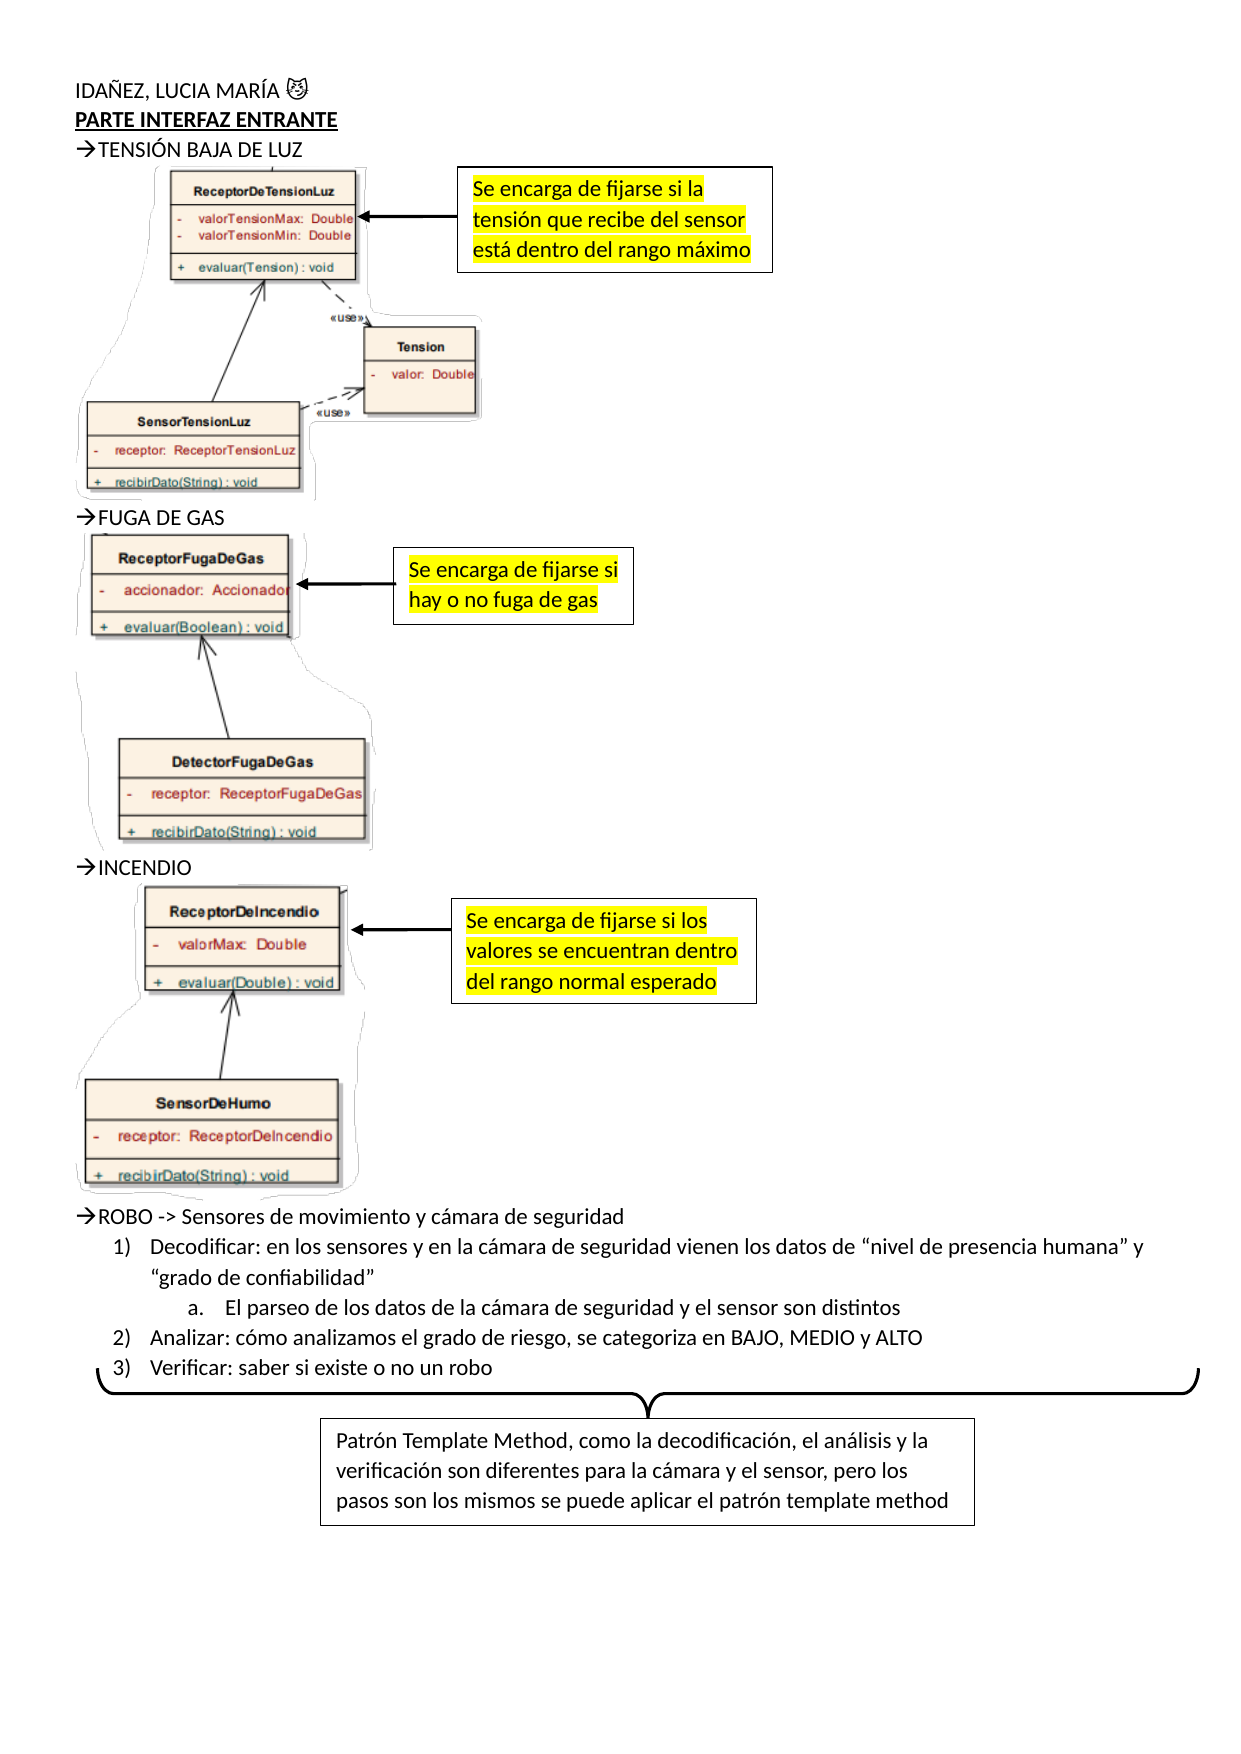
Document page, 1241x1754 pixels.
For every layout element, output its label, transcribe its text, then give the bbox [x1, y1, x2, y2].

picture [75, 883, 365, 1201]
list Verificar: saber si existe o no un robo [112, 1353, 1165, 1381]
text ROBO -> Sensores de movimiento y cámara de seguridad [75, 1202, 1165, 1230]
list Decodificar: en los sensores y en la cámara de seguridad vienen los datos de “nivel de presencia humana” y “grado de confiabilidad” [112, 1232, 1165, 1291]
text INCENDIO [75, 853, 1165, 881]
list El parseo de los datos de la cámara de seguridad y el sensor son distintos [187, 1293, 1165, 1321]
list Analizar: cómo analizamos el grado de riesgo, se categoriza en BAJO, MEDIO y ALTO [112, 1323, 1165, 1351]
text TENSIÓN BAJA DE LUZ [75, 135, 1165, 163]
picture [75, 533, 377, 851]
picture [75, 165, 483, 501]
text FUGA DE GAS [75, 503, 1165, 531]
text PARTE INTERFAZ ENTRANTE [75, 105, 1165, 133]
